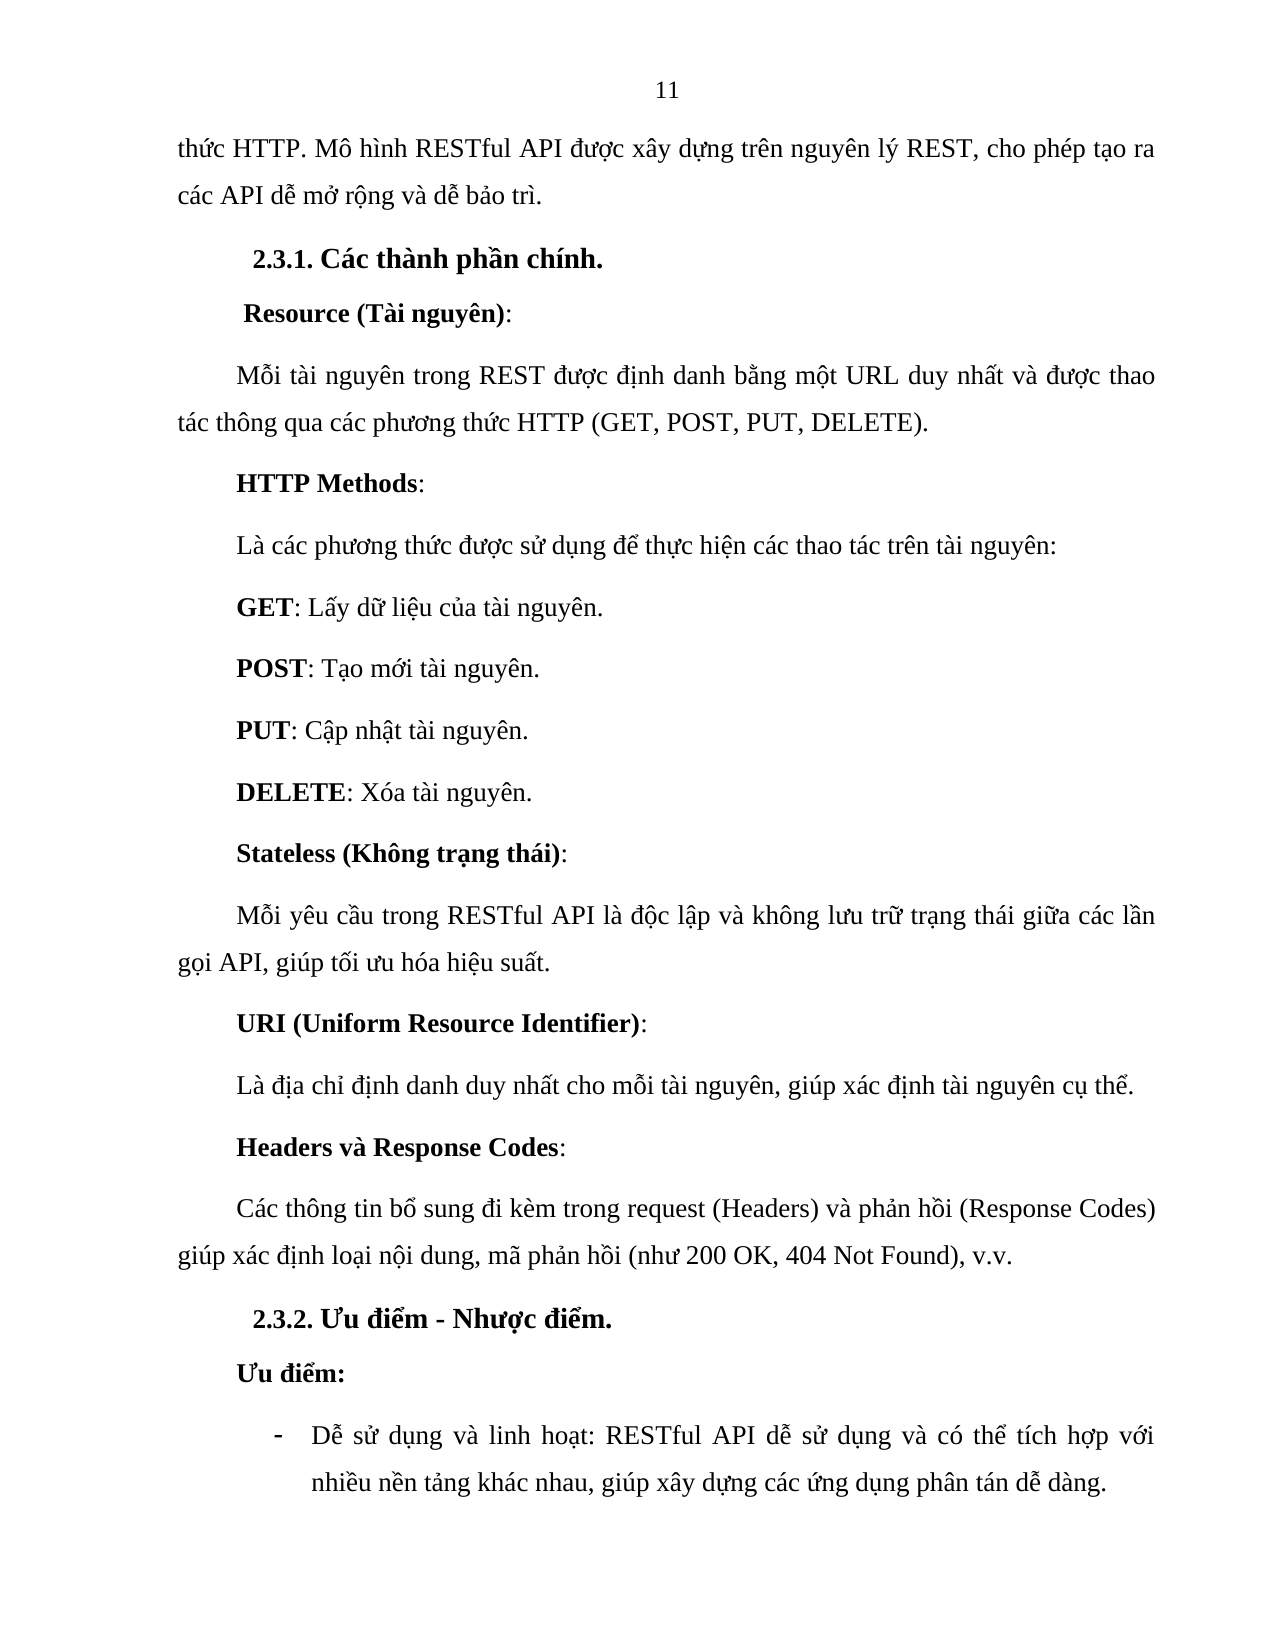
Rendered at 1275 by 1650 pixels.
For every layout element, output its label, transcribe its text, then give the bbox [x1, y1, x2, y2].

text PUT: Cập nhật tài nguyên. [177, 714, 1157, 745]
text URI (Uniform Resource Identifier): [177, 1007, 1157, 1038]
text Là địa chỉ định danh duy nhất cho mỗi tài nguyên, giúp xác định tài nguyên cụ thể. [177, 1069, 1157, 1100]
list Dễ sử dụng và linh hoạt: RESTful API dễ sử dụng và có thể tích hợp với nhiều nền tảng khác nhau, giúp xây dựng các ứng dụng phân tán dễ dàng. [274, 1419, 1157, 1497]
text POST: Tạo mới tài nguyên. [177, 652, 1157, 683]
text Mỗi tài nguyên trong REST được định danh bằng một URL duy nhất và được thao tác thông qua các phương thức HTTP (GET, POST, PUT, DELETE). [177, 359, 1157, 437]
text Resource (Tài nguyên): [177, 297, 1157, 328]
subtitle Các thành phần chính. [252, 241, 1157, 274]
text Các thông tin bổ sung đi kèm trong request (Headers) và phản hồi (Response Codes) giúp xác định loại nội dung, mã phản hồi (như 200 OK, 404 Not Found), v.v. [177, 1192, 1157, 1270]
text Ưu điểm: [177, 1357, 1157, 1388]
text HTTP Methods: [177, 467, 1157, 498]
text DELETE: Xóa tài nguyên. [177, 776, 1157, 807]
text Headers và Response Codes: [177, 1131, 1157, 1162]
text Stateless (Không trạng thái): [177, 837, 1157, 868]
text Mỗi yêu cầu trong RESTful API là độc lập và không lưu trữ trạng thái giữa các lần gọi API, giúp tối ưu hóa hiệu suất. [177, 899, 1157, 977]
text Là các phương thức được sử dụng để thực hiện các thao tác trên tài nguyên: [177, 529, 1157, 560]
text GET: Lấy dữ liệu của tài nguyên. [177, 591, 1157, 622]
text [177, 132, 1157, 210]
subtitle Ưu điểm - Nhược điểm. [252, 1301, 1157, 1334]
